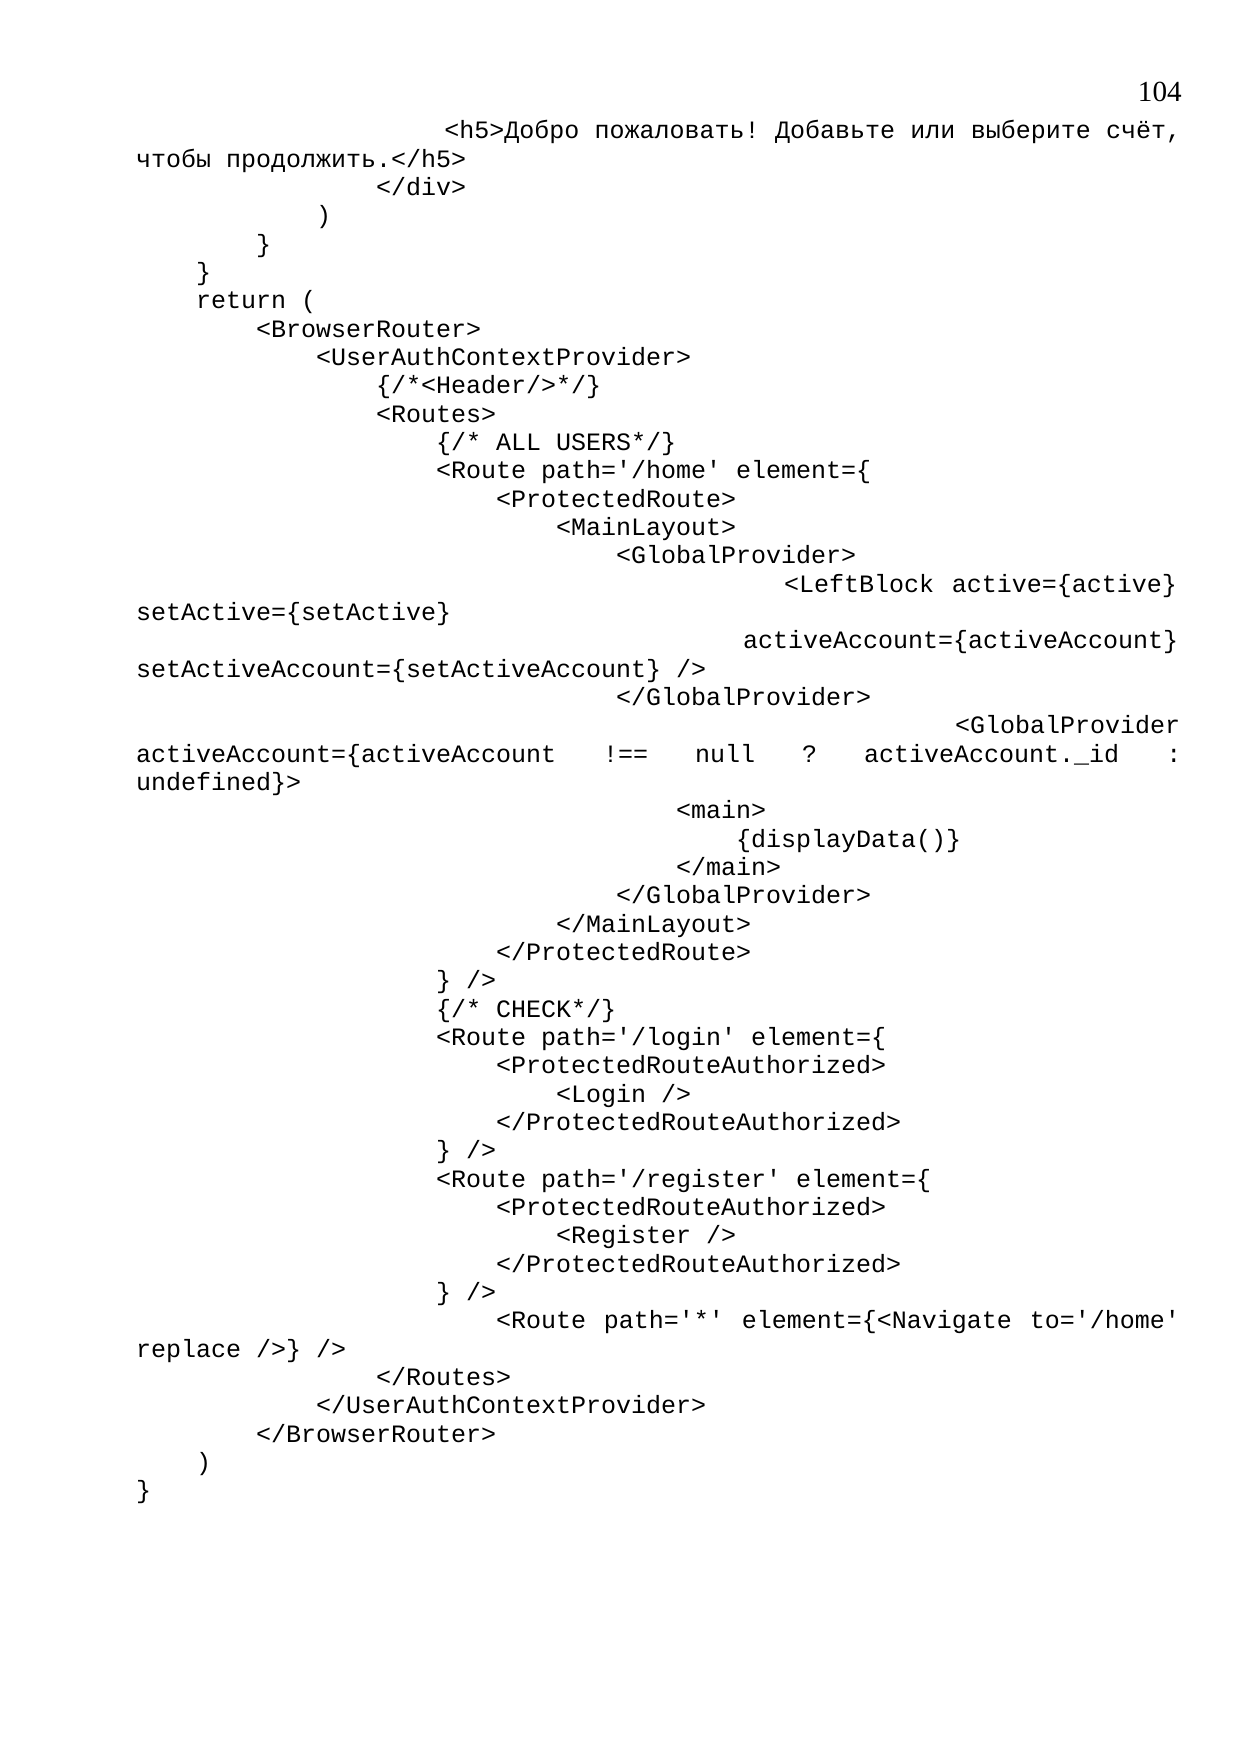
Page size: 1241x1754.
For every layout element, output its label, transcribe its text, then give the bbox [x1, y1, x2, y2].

text <Routes> [136, 401, 1181, 430]
text <GlobalProvider activeAccount={activeAccount !== null ? activeAccount._id : undefined}> [136, 713, 1181, 798]
text {/* ALL USERS*/} [136, 430, 1181, 458]
text } /> [136, 968, 1181, 996]
text <Register /> [136, 1223, 1181, 1251]
text <main> [136, 798, 1181, 826]
text <MainLayout> [136, 515, 1181, 543]
text </UserAuthContextProvider> [136, 1393, 1181, 1421]
text {displayData()} [136, 826, 1181, 855]
text </GlobalProvider> [136, 685, 1181, 713]
text </div> [136, 175, 1181, 203]
text <Login /> [136, 1081, 1181, 1110]
text </MainLayout> [136, 911, 1181, 940]
text </ProtectedRouteAuthorized> [136, 1251, 1181, 1280]
text ) [136, 203, 1181, 231]
text } /> [136, 1138, 1181, 1166]
text </BrowserRouter> [136, 1421, 1181, 1450]
text <Route path='/register' element={ [136, 1166, 1181, 1195]
text return ( [136, 288, 1181, 316]
text <ProtectedRouteAuthorized> [136, 1053, 1181, 1081]
text <LeftBlock active={active} setActive={setActive} [136, 571, 1181, 628]
text <Route path='*' element={<Navigate to='/home' replace />} /> [136, 1308, 1181, 1365]
text <Route path='/login' element={ [136, 1025, 1181, 1053]
text </ProtectedRoute> [136, 940, 1181, 968]
text <h5>Добро пожаловать! Добавьте или выберите счёт, чтобы продолжить.</h5> [136, 118, 1181, 175]
text <ProtectedRouteAuthorized> [136, 1195, 1181, 1223]
text {/* CHECK*/} [136, 996, 1181, 1025]
text ) [136, 1450, 1181, 1478]
text <BrowserRouter> [136, 316, 1181, 345]
text </ProtectedRouteAuthorized> [136, 1110, 1181, 1138]
text </GlobalProvider> [136, 883, 1181, 911]
text } [136, 1478, 1181, 1506]
text <Route path='/home' element={ [136, 458, 1181, 486]
text </Routes> [136, 1365, 1181, 1393]
text <ProtectedRoute> [136, 486, 1181, 515]
text } [136, 231, 1181, 260]
text } [136, 260, 1181, 288]
text activeAccount={activeAccount} setActiveAccount={setActiveAccount} /> [136, 628, 1181, 685]
text </main> [136, 855, 1181, 883]
text } /> [136, 1280, 1181, 1308]
text {/*<Header/>*/} [136, 373, 1181, 401]
text <GlobalProvider> [136, 543, 1181, 571]
text <UserAuthContextProvider> [136, 345, 1181, 373]
